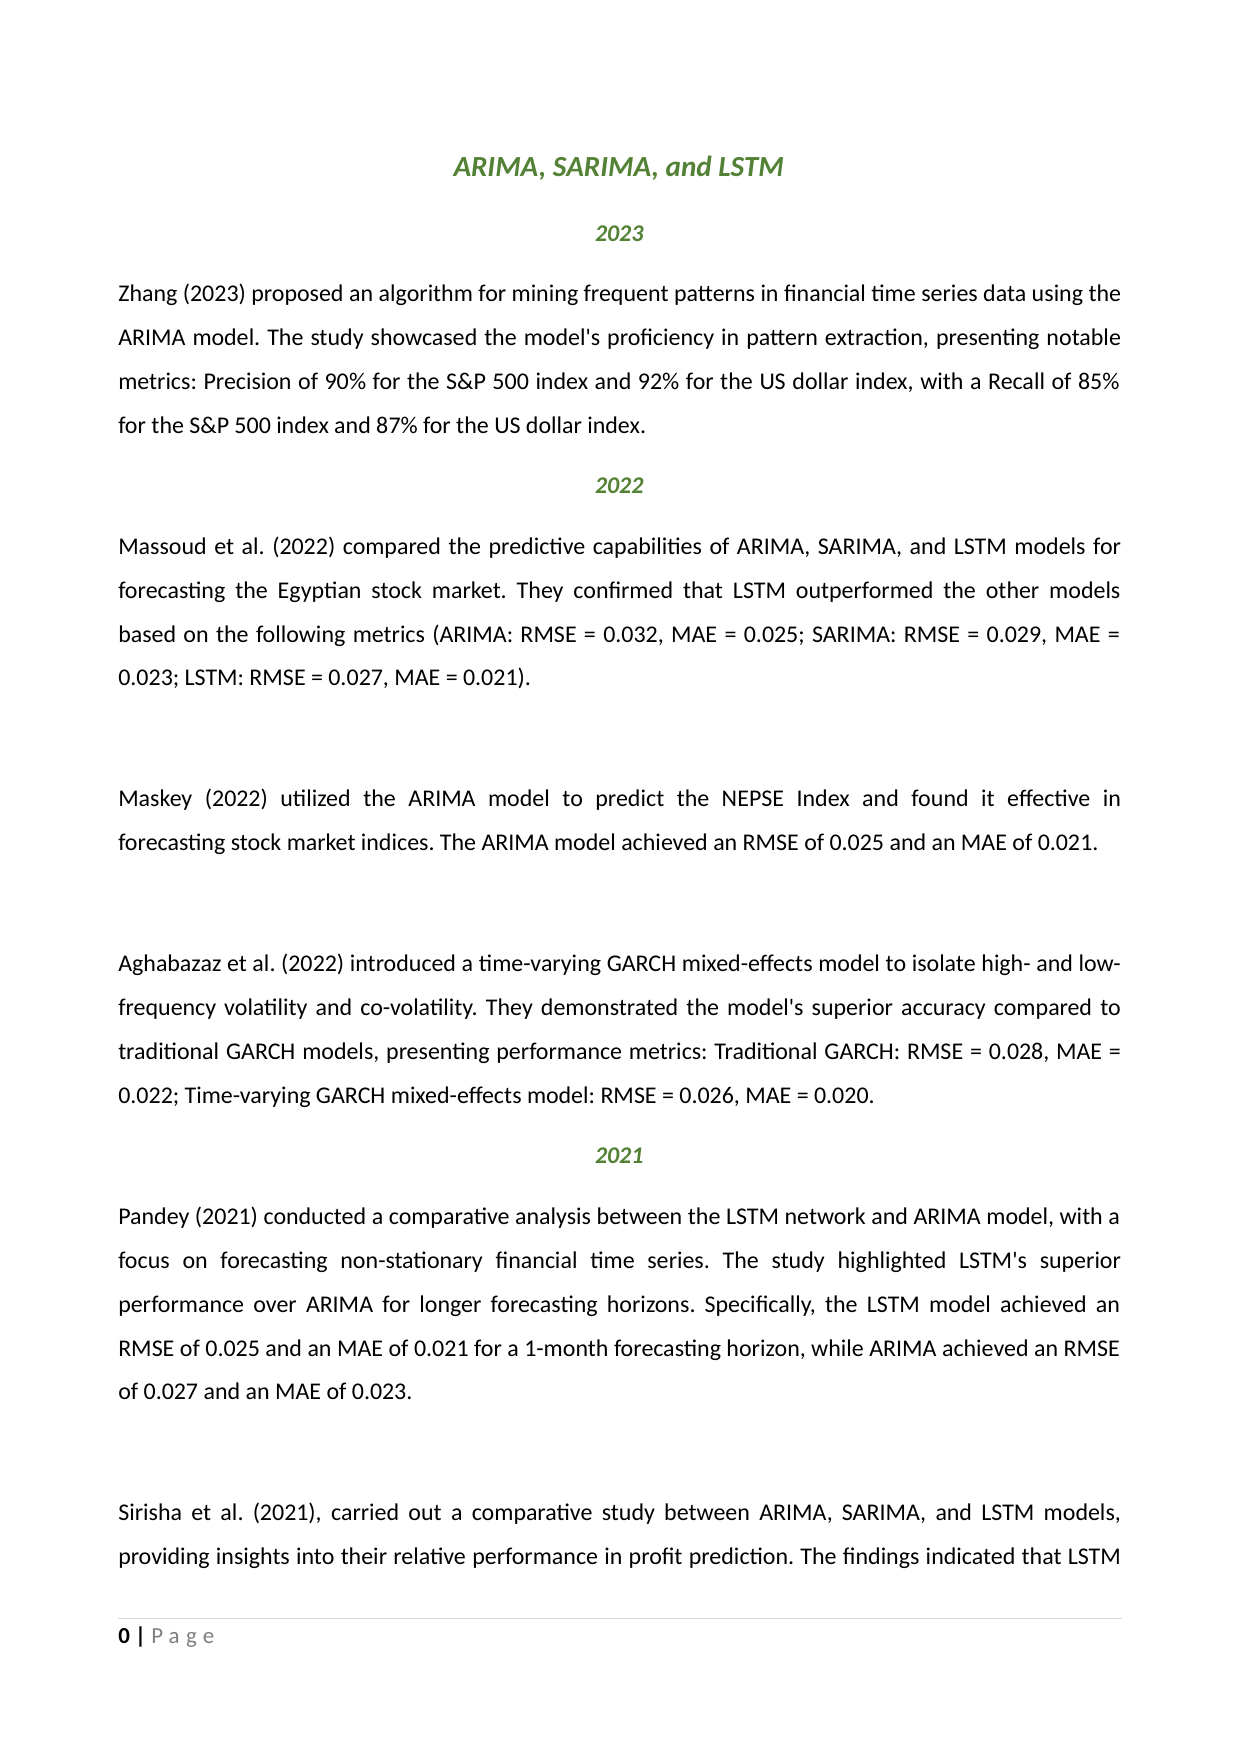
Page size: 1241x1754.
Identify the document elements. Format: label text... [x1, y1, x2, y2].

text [118, 1497, 1122, 1571]
text ARIMA, SARIMA, and LSTM [118, 148, 1122, 183]
text 2021 [118, 1141, 1122, 1170]
text 2023 [118, 218, 1122, 247]
text 2022 [118, 470, 1122, 500]
text Maskey (2022) utilized the ARIMA model to predict the NEPSE Index and found it effective in forecasting stock market indices. The ARIMA model achieved an RMSE of 0.025 and an MAE of 0.021. [118, 783, 1122, 857]
text Zhang (2023) proposed an algorithm for mining frequent patterns in financial time series data using the ARIMA model. The study showcased the model's proficiency in pattern extraction, presenting notable metrics: Precision of 90% for the S&P 500 index and 92% for the US dollar index, with a Recall of 85% for the S&P 500 index and 87% for the US dollar index. [118, 278, 1122, 439]
text Massoud et al. (2022) compared the predictive capabilities of ARIMA, SARIMA, and LSTM models for forecasting the Egyptian stock market. They confirmed that LSTM outperformed the other models based on the following metrics (ARIMA: RMSE = 0.032, MAE = 0.025; SARIMA: RMSE = 0.029, MAE = 0.023; LSTM: RMSE = 0.027, MAE = 0.021). [118, 531, 1122, 692]
text Pandey (2021) conducted a comparative analysis between the LSTM network and ARIMA model, with a focus on forecasting non-stationary financial time series. The study highlighted LSTM's superior performance over ARIMA for longer forecasting horizons. Specifically, the LSTM model achieved an RMSE of 0.025 and an MAE of 0.021 for a 1-month forecasting horizon, while ARIMA achieved an RMSE of 0.027 and an MAE of 0.023. [118, 1201, 1122, 1406]
text Aghabazaz et al. (2022) introduced a time-varying GARCH mixed-effects model to isolate high- and low-frequency volatility and co-volatility. They demonstrated the model's superior accuracy compared to traditional GARCH models, presenting performance metrics: Traditional GARCH: RMSE = 0.028, MAE = 0.022; Time-varying GARCH mixed-effects model: RMSE = 0.026, MAE = 0.020. [118, 948, 1122, 1109]
